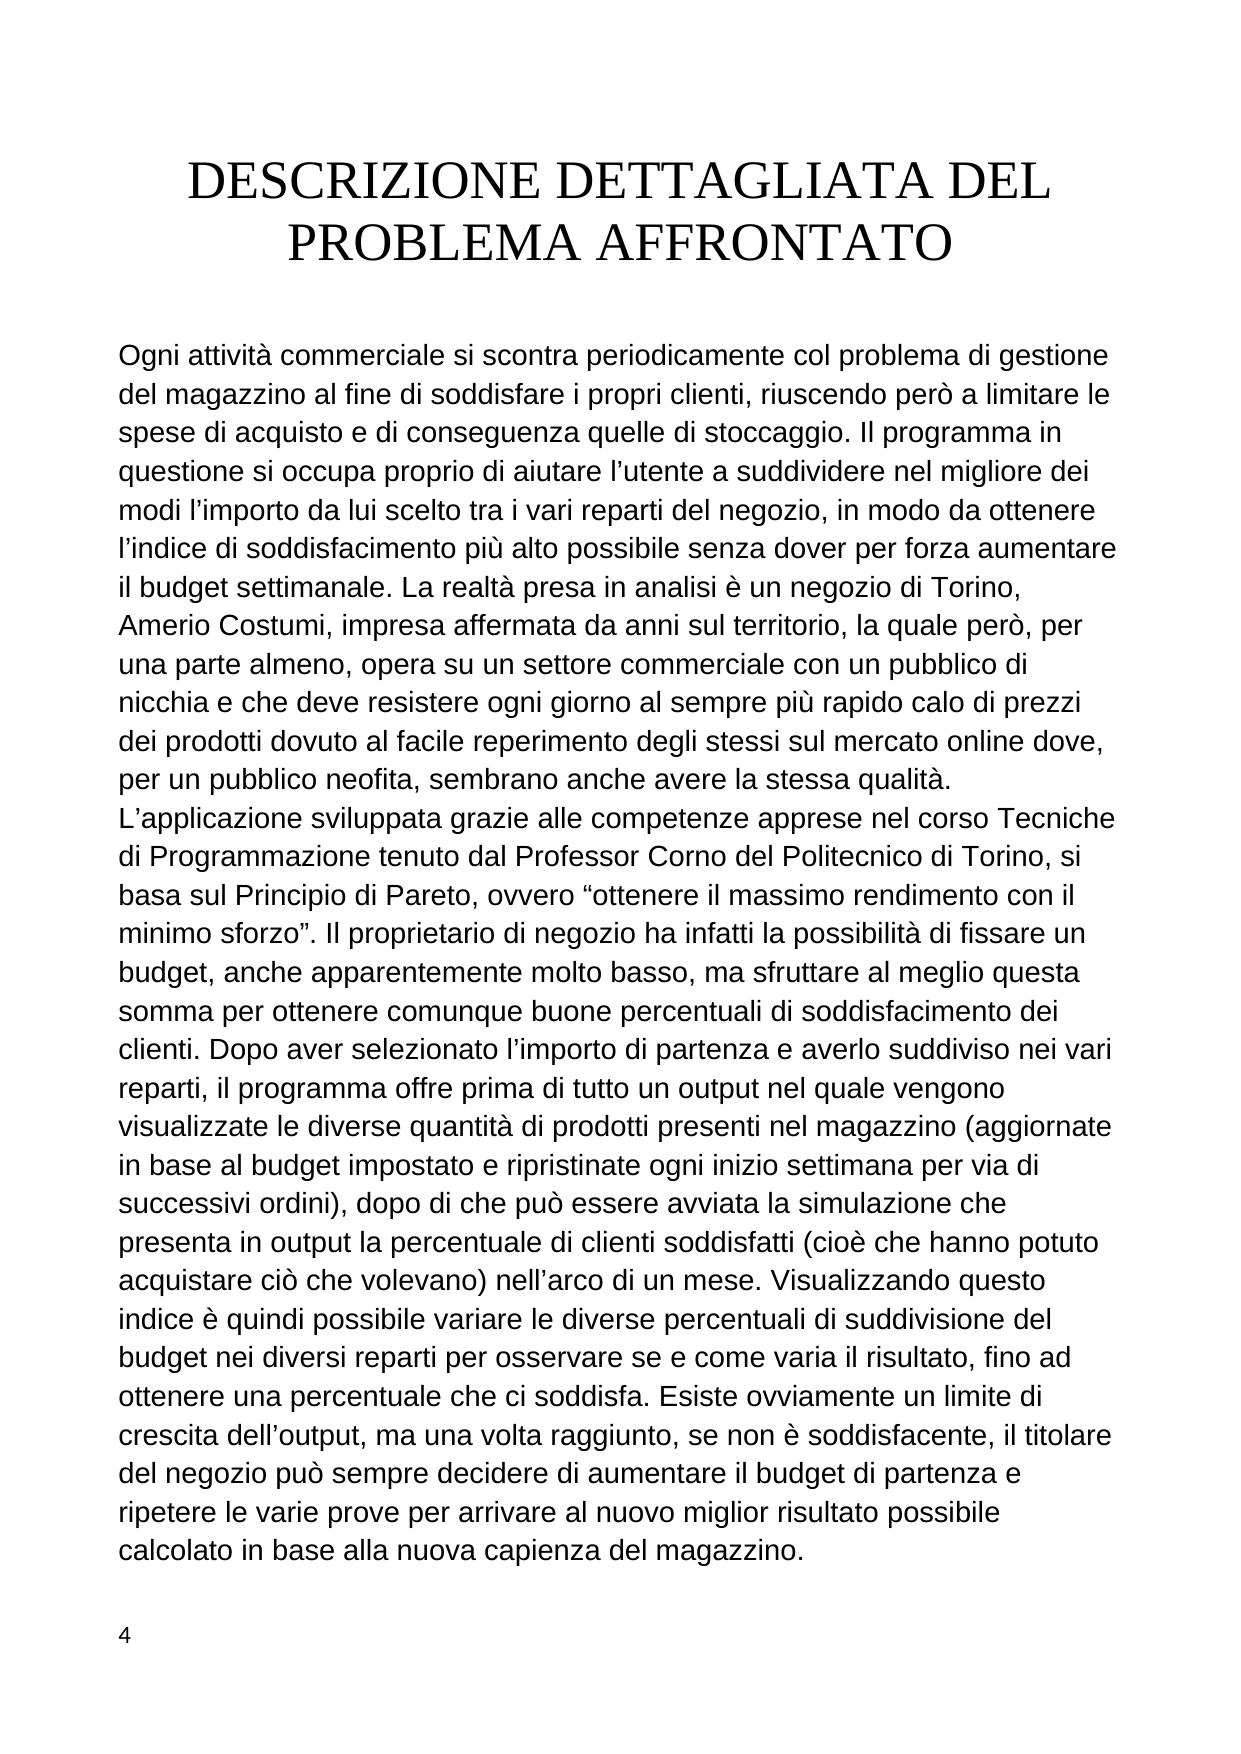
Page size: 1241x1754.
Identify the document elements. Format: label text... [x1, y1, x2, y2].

text Ogni attività commerciale si scontra periodicamente col problema di gestione del magazzino al fine di soddisfare i propri clienti, riuscendo però a limitare le spese di acquisto e di conseguenza quelle di stoccaggio. Il programma in questione si occupa proprio di aiutare l’utente a suddividere nel migliore dei modi l’importo da lui scelto tra i vari reparti del negozio, in modo da ottenere l’indice di soddisfacimento più alto possibile senza dover per forza aumentare il budget settimanale. La realtà presa in analisi è un negozio di Torino, Amerio Costumi, impresa affermata da anni sul territorio, la quale però, per una parte almeno, opera su un settore commerciale con un pubblico di nicchia e che deve resistere ogni giorno al sempre più rapido calo di prezzi dei prodotti dovuto al facile reperimento degli stessi sul mercato online dove, per un pubblico neofita, sembrano anche avere la stessa qualità. L’applicazione sviluppata grazie alle competenze apprese nel corso Tecniche di Programmazione tenuto dal Professor Corno del Politecnico di Torino, si basa sul Principio di Pareto, ovvero “ottenere il massimo rendimento con il minimo sforzo”. Il proprietario di negozio ha infatti la possibilità di fissare un budget, anche apparentemente molto basso, ma sfruttare al meglio questa somma per ottenere comunque buone percentuali di soddisfacimento dei clienti. Dopo aver selezionato l’importo di partenza e averlo suddiviso nei vari reparti, il programma offre prima di tutto un output nel quale vengono visualizzate le diverse quantità di prodotti presenti nel magazzino (aggiornate in base al budget impostato e ripristinate ogni inizio settimana per via di successivi ordini), dopo di che può essere avviata la simulazione che presenta in output la percentuale di clienti soddisfatti (cioè che hanno potuto acquistare ciò che volevano) nell’arco di un mese. Visualizzando questo indice è quindi possibile variare le diverse percentuali di suddivisione del budget nei diversi reparti per osservare se e come varia il risultato, fino ad ottenere una percentuale che ci soddisfa. Esiste ovviamente un limite di crescita dell’output, ma una volta raggiunto, se non è soddisfacente, il titolare del negozio può sempre decidere di aumentare il budget di partenza e ripetere le varie prove per arrivare al nuovo miglior risultato possibile calcolato in base alla nuova capienza del magazzino. [118, 338, 1122, 1567]
subtitle Descrizione dettagliata del problema affrontato [118, 148, 1122, 272]
